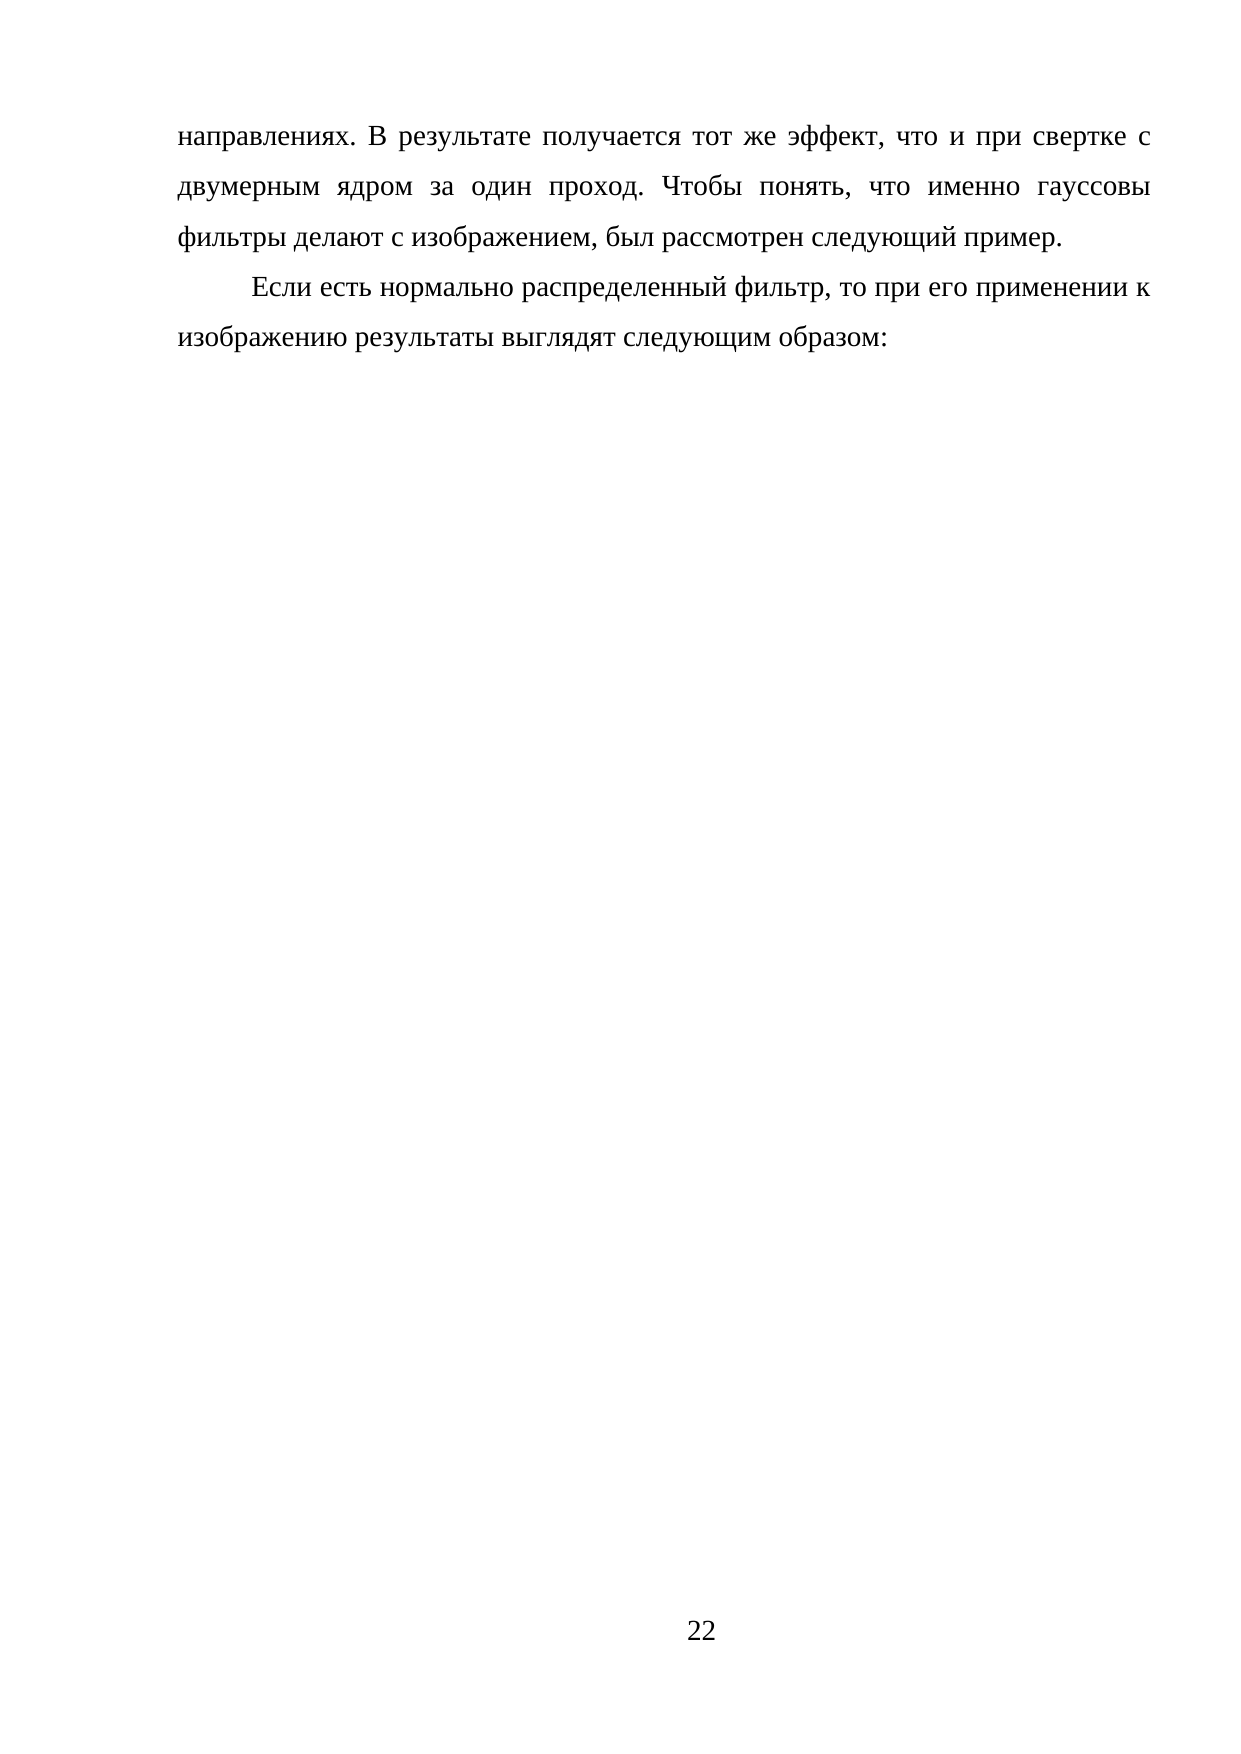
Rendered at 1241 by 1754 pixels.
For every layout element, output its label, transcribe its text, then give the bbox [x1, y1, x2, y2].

text Если есть нормально распределенный фильтр, то при его применении к изображению результаты выглядят следующим образом: [177, 269, 1152, 353]
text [177, 118, 1152, 252]
